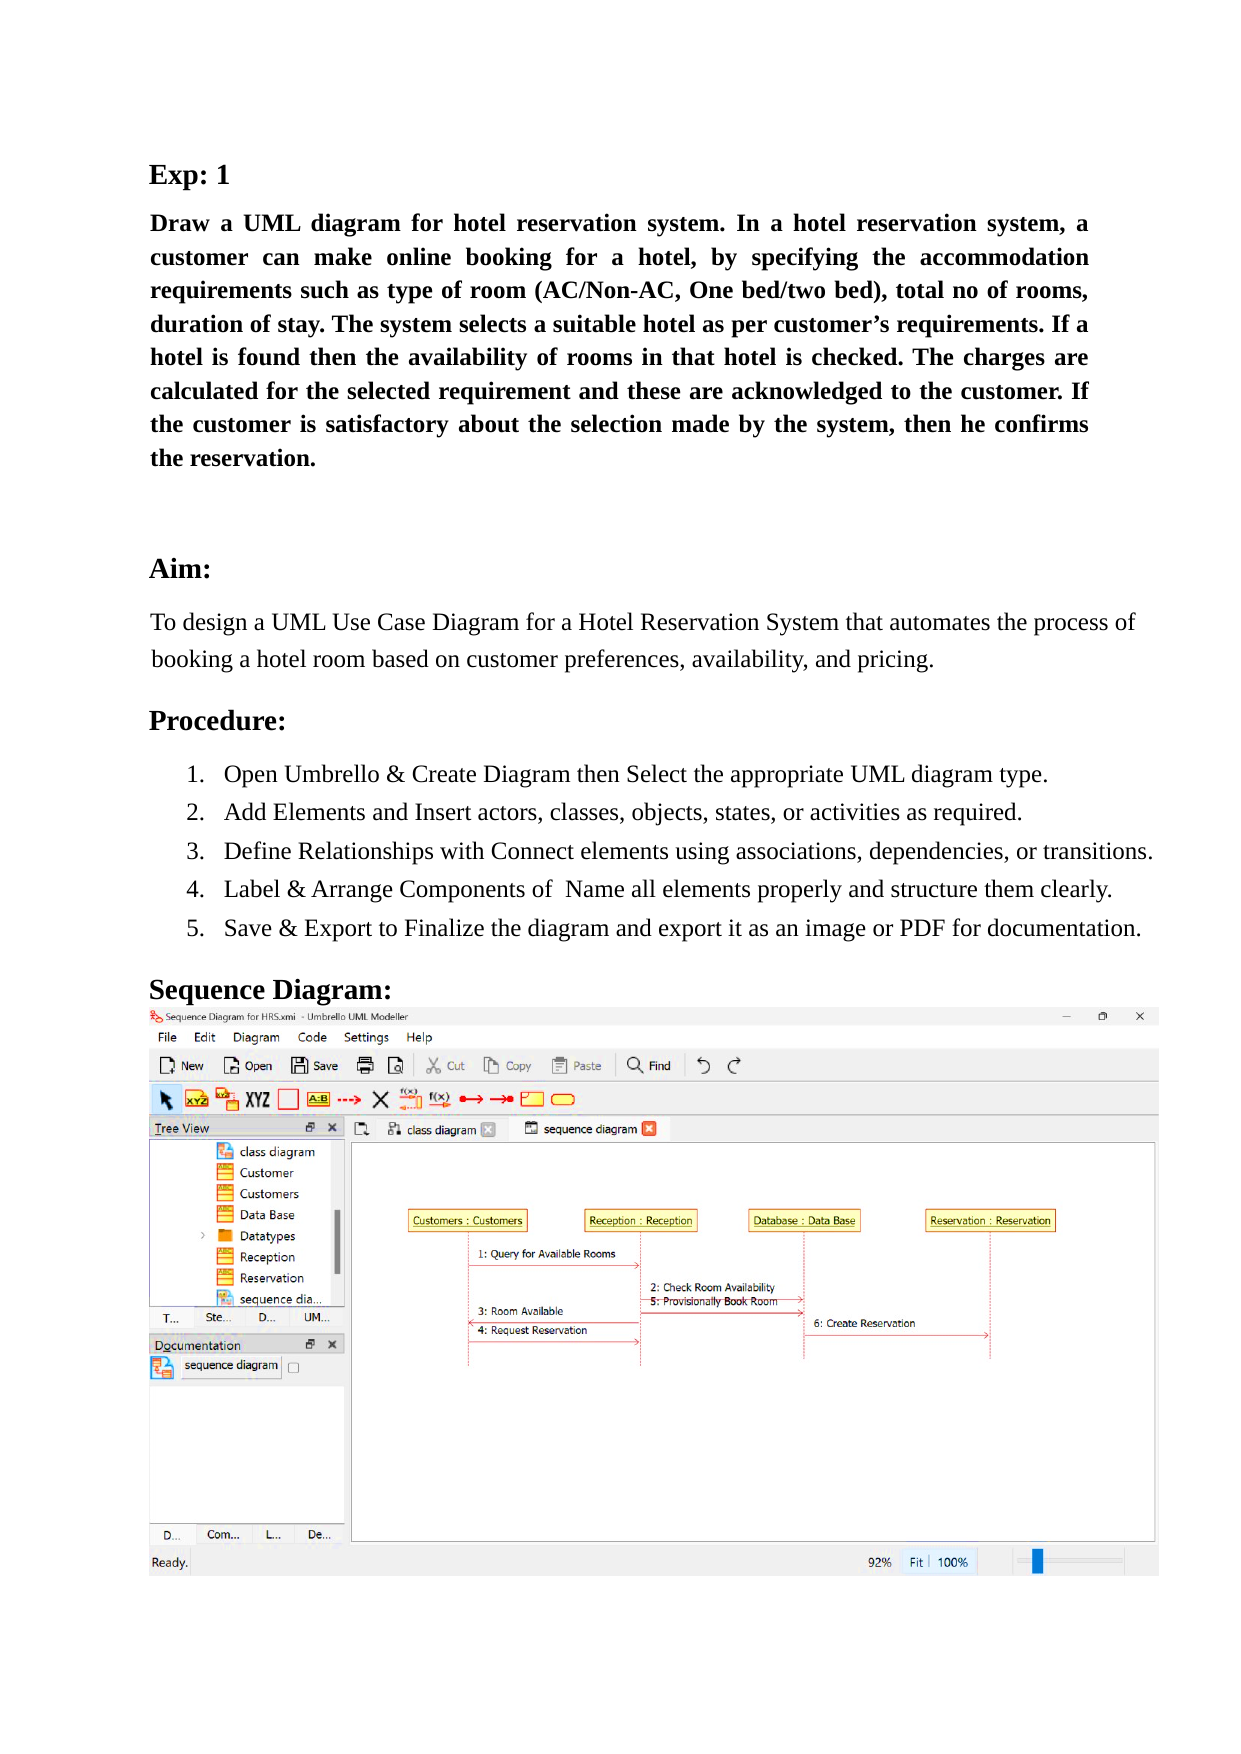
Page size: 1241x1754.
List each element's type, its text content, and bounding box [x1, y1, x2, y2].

text To design a UML Use Case Diagram for a Hotel Reservation System that automates the process of booking a hotel room based on customer preferences, availability, and pricing. [150, 607, 1167, 673]
picture [149, 1007, 1159, 1576]
text Procedure: [148, 703, 1167, 737]
list Define Relationships with Connect elements using associations, dependencies, or transitions. [186, 836, 1167, 864]
list Add Elements and Insert actors, classes, objects, states, or activities as required. [186, 797, 1167, 826]
list Open Umbrello & Create Diagram then Select the appropriate UML diagram type. [186, 759, 1167, 788]
list Label & Arrange Components of Name all elements properly and structure them clearly. [186, 874, 1167, 903]
text Draw a UML diagram for hotel reservation system. In a hotel reservation system, a customer can make online booking for a hotel, by specifying the accommodation requirements such as type of room (AC/Non-AC, One bed/two bed), total no of rooms, duration of stay. The system selects a suitable hotel as per customer’s requirements. If a hotel is found then the availability of rooms in that hotel is checked. The charges are calculated for the selected requirement and these are acknowledged to the customer. If the customer is satisfactory about the selection made by the system, then he confirms the reservation. [150, 208, 1090, 472]
list Save & Export to Finalize the diagram and export it as an image or PDF for documentation. [186, 913, 1167, 941]
subtitle Exp: 1 [148, 157, 1167, 191]
text Aim: [148, 551, 1167, 585]
